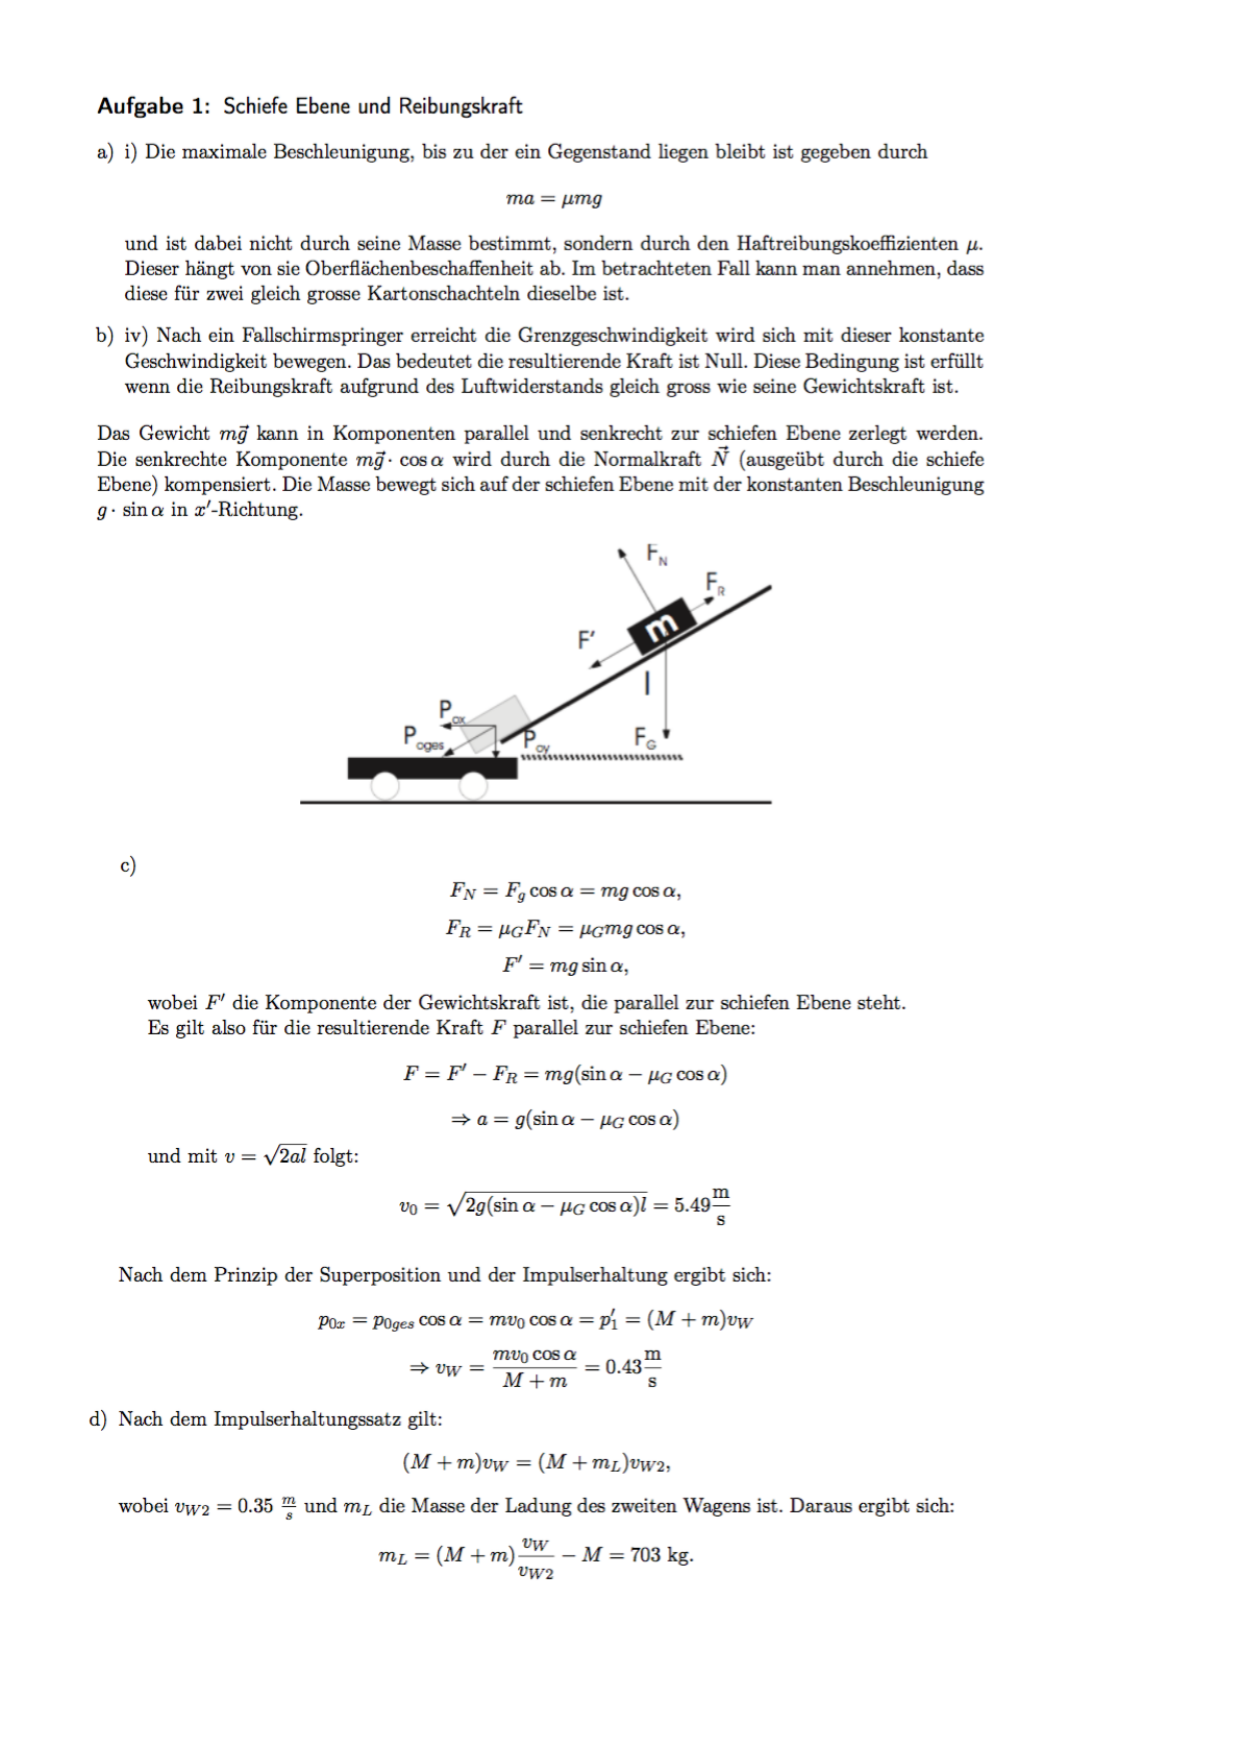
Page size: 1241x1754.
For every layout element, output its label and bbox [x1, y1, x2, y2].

picture [75, 75, 1019, 1598]
